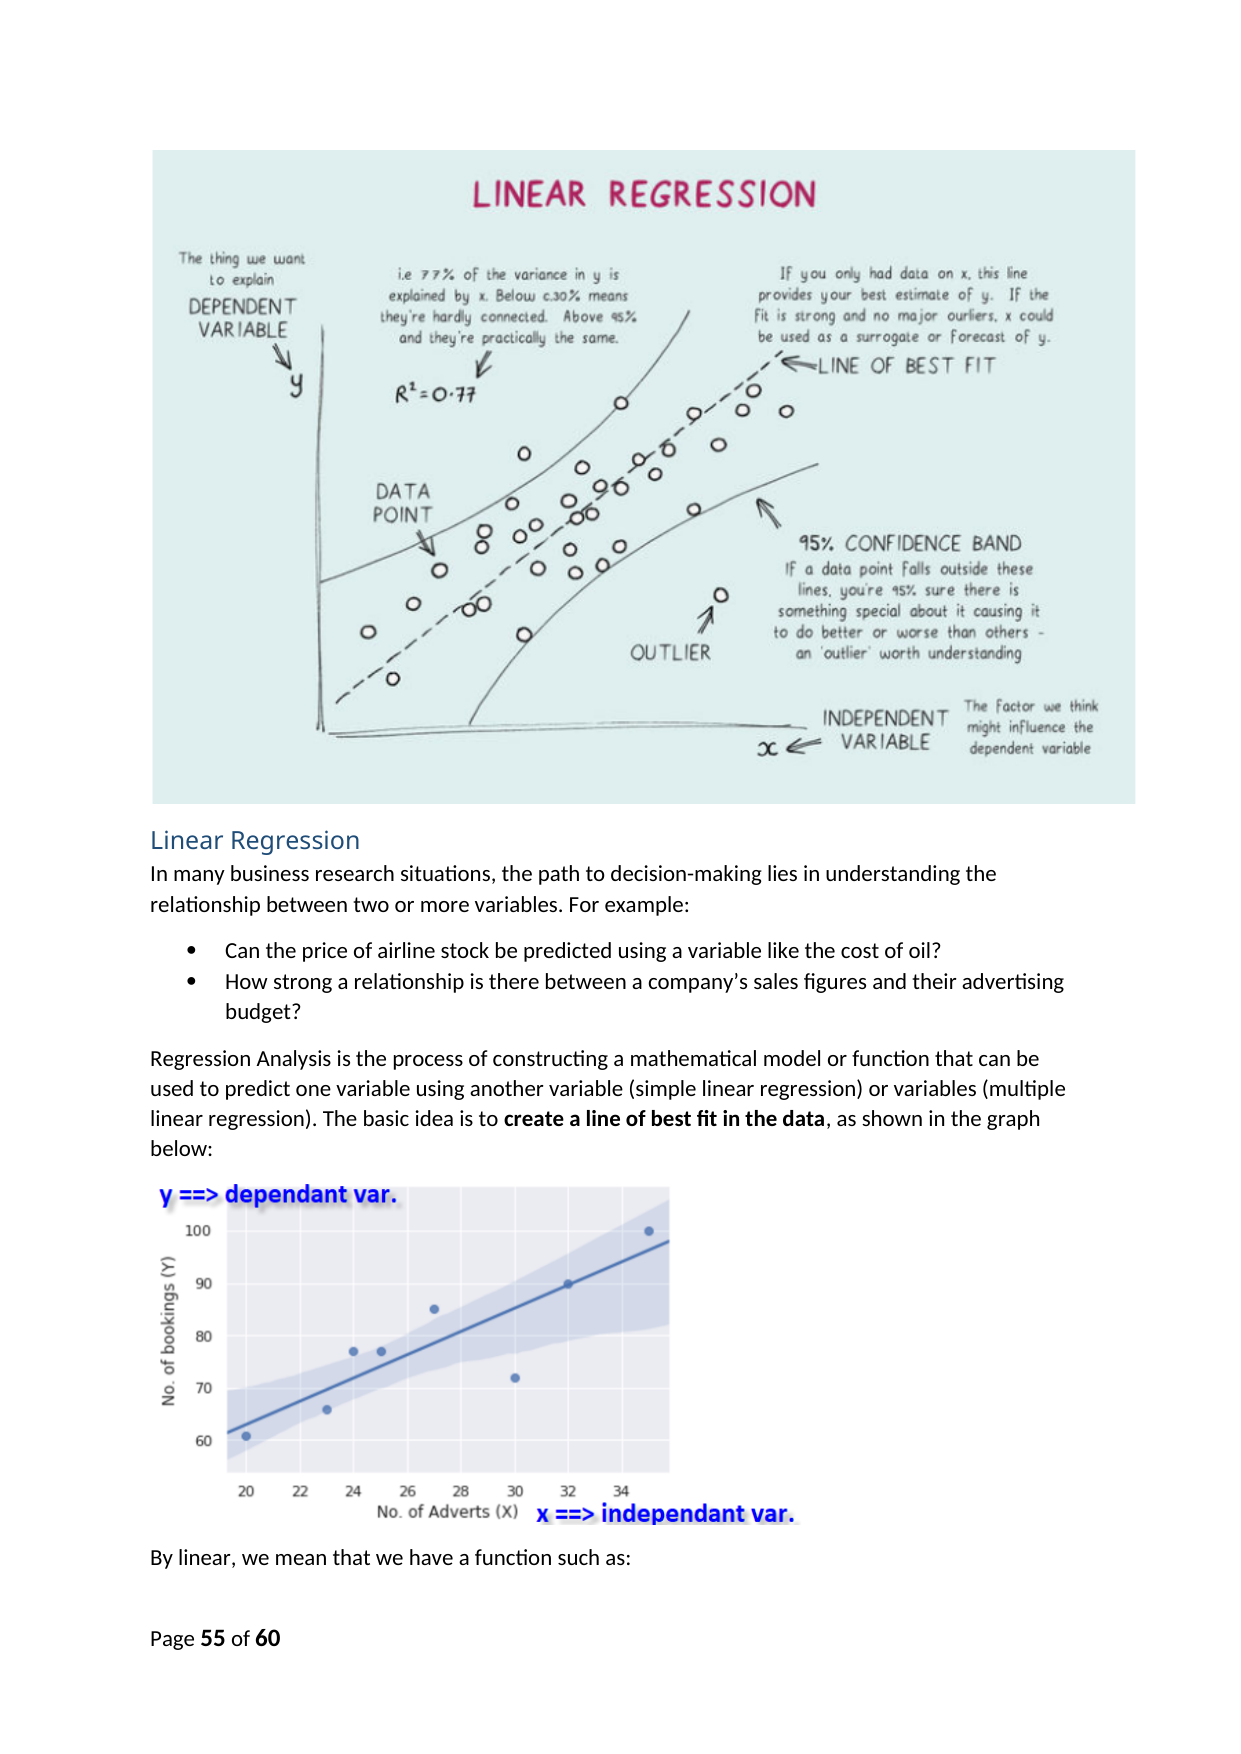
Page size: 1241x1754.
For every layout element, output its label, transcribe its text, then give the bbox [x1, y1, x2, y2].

list Can the price of airline stock be predicted using a variable like the cost of oil? [187, 937, 1090, 965]
list How strong a relationship is there between a company’s sales figures and their advertising budget? [187, 967, 1090, 1025]
text Regression Analysis is the process of constructing a mathematical model or function that can be used to predict one variable using another variable (simple linear regression) or variables (multiple linear regression). The basic idea is to create a line of best fit in the data, as shown in the graph below: [150, 1044, 1090, 1163]
text By linear, we mean that we have a function such as: [150, 1543, 1090, 1571]
picture [150, 1181, 802, 1525]
text In many business research situations, the path to decision-making lies in understanding the relationship between two or more variables. For example: [150, 859, 1090, 918]
picture [150, 150, 1140, 804]
subtitle Linear Regression [150, 823, 1090, 857]
